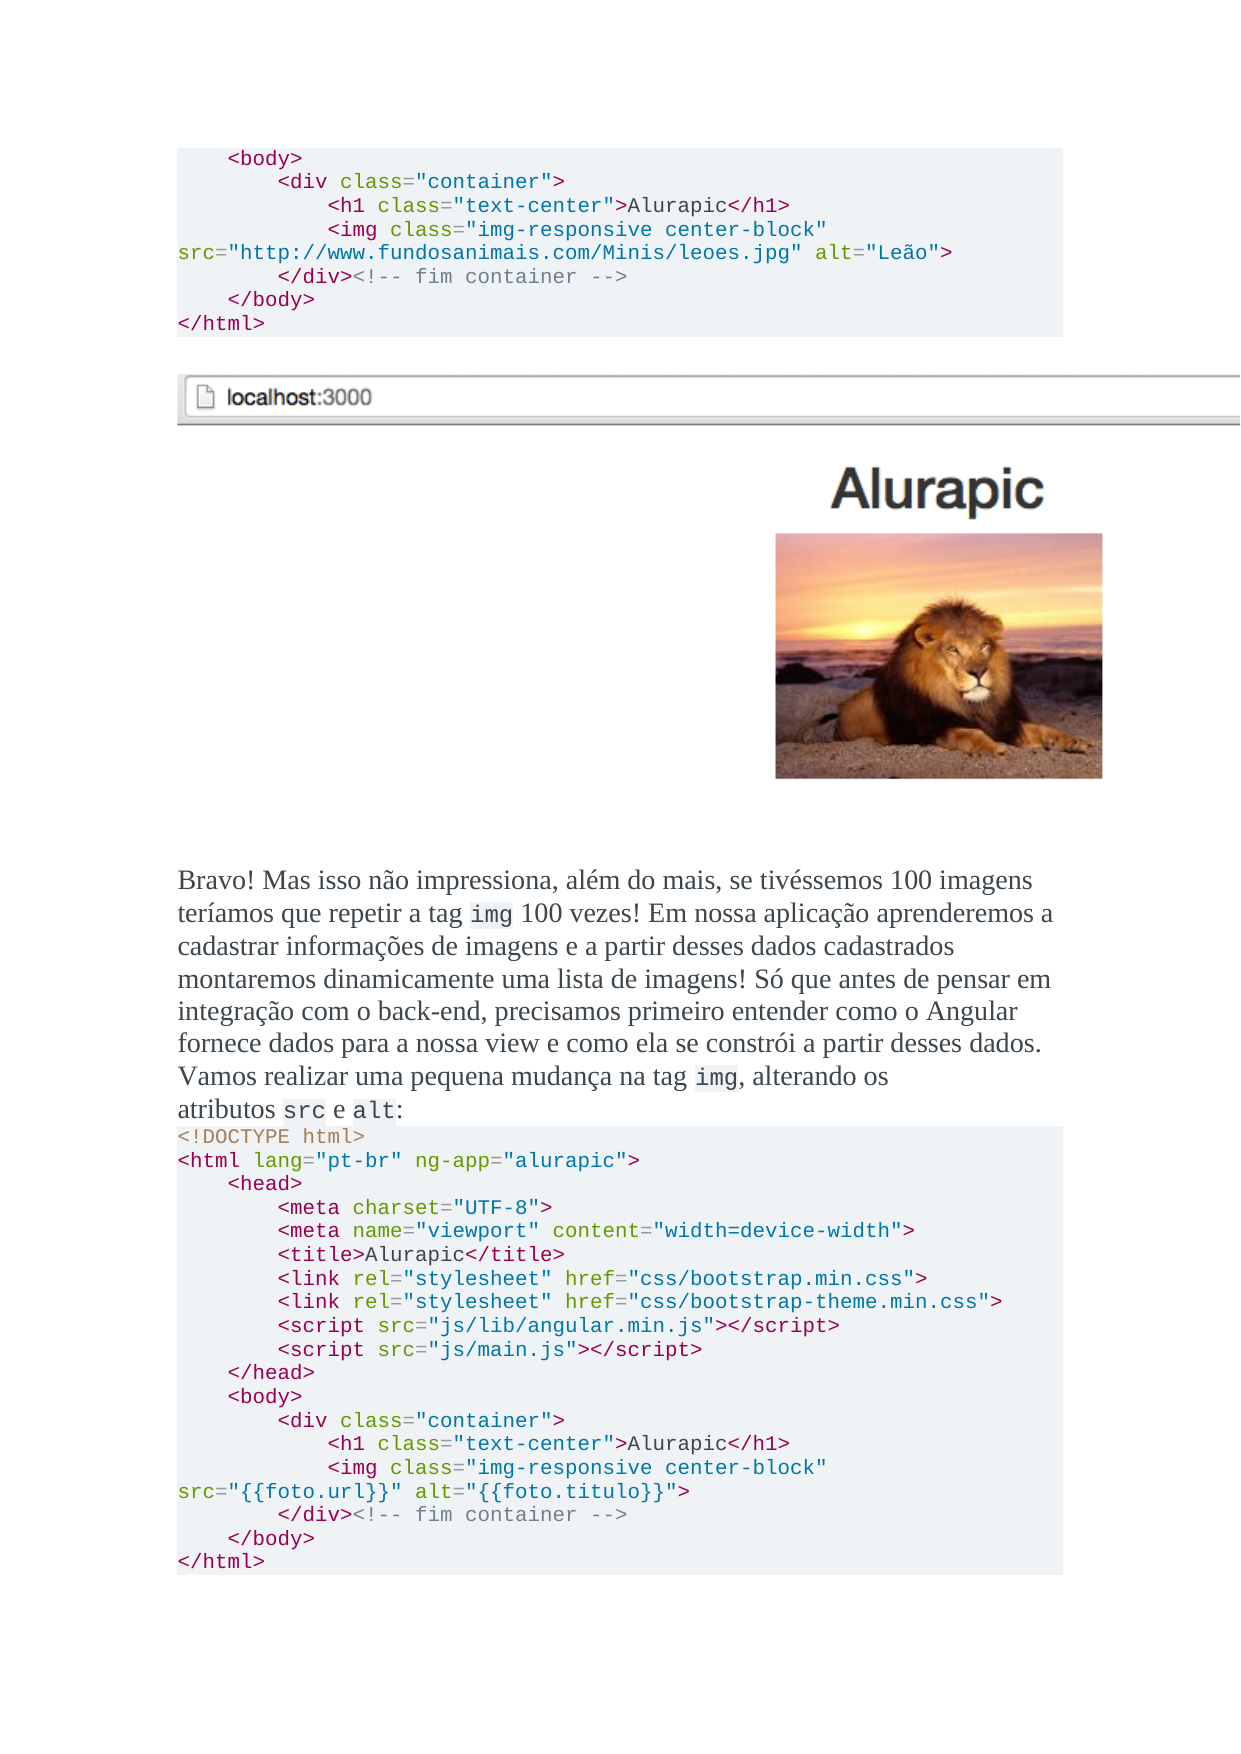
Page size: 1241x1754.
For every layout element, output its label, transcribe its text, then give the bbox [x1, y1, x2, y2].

text <script src="js/lib/angular.min.js"></script> [177, 1315, 1063, 1339]
text <html lang="pt-br" ng-app="alurapic"> [177, 1149, 1063, 1173]
text <link rel="stylesheet" href="css/bootstrap-theme.min.css"> [177, 1291, 1063, 1315]
text <img class="img-responsive center-block" src="http://www.fundosanimais.com/Minis/leoes.jpg" alt="Leão"> [177, 218, 1063, 266]
text Bravo! Mas isso não impressiona, além do mais, se tivéssemos 100 imagens teríamos que repetir a tag img 100 vezes! Em nossa aplicação aprenderemos a cadastrar informações de imagens e a partir desses dados cadastrados montaremos dinamicamente uma lista de imagens! Só que antes de pensar em integração com o back-end, precisamos primeiro entender como o Angular fornece dados para a nossa view e como ela se constrói a partir desses dados. [177, 863, 1063, 1059]
text Vamos realizar uma pequena mudança na tag img, alterando os atributos src e alt: [177, 1059, 1063, 1126]
text </body> [177, 289, 1063, 313]
text <!DOCTYPE html> [177, 1126, 1063, 1149]
text <meta charset="UTF-8"> [177, 1197, 1063, 1221]
text <div class="container"> [177, 171, 1063, 195]
text <body> [177, 148, 1063, 171]
text <h1 class="text-center">Alurapic</h1> [177, 1433, 1063, 1457]
text </body> [177, 1528, 1063, 1552]
text <meta name="viewport" content="width=device-width"> [177, 1221, 1063, 1244]
text </html> [177, 313, 1063, 337]
text </div><!-- fim container --> [177, 1504, 1063, 1528]
picture [177, 374, 1241, 826]
text <body> [177, 1386, 1063, 1410]
text <link rel="stylesheet" href="css/bootstrap.min.css"> [177, 1268, 1063, 1291]
text <div class="container"> [177, 1410, 1063, 1433]
text <img class="img-responsive center-block" src="{{foto.url}}" alt="{{foto.titulo}}"> [177, 1457, 1063, 1504]
text <head> [177, 1173, 1063, 1197]
text <title>Alurapic</title> [177, 1244, 1063, 1268]
text </div><!-- fim container --> [177, 266, 1063, 289]
text <h1 class="text-center">Alurapic</h1> [177, 195, 1063, 218]
text </html> [177, 1552, 1063, 1575]
text <script src="js/main.js"></script> [177, 1339, 1063, 1362]
text </head> [177, 1362, 1063, 1386]
